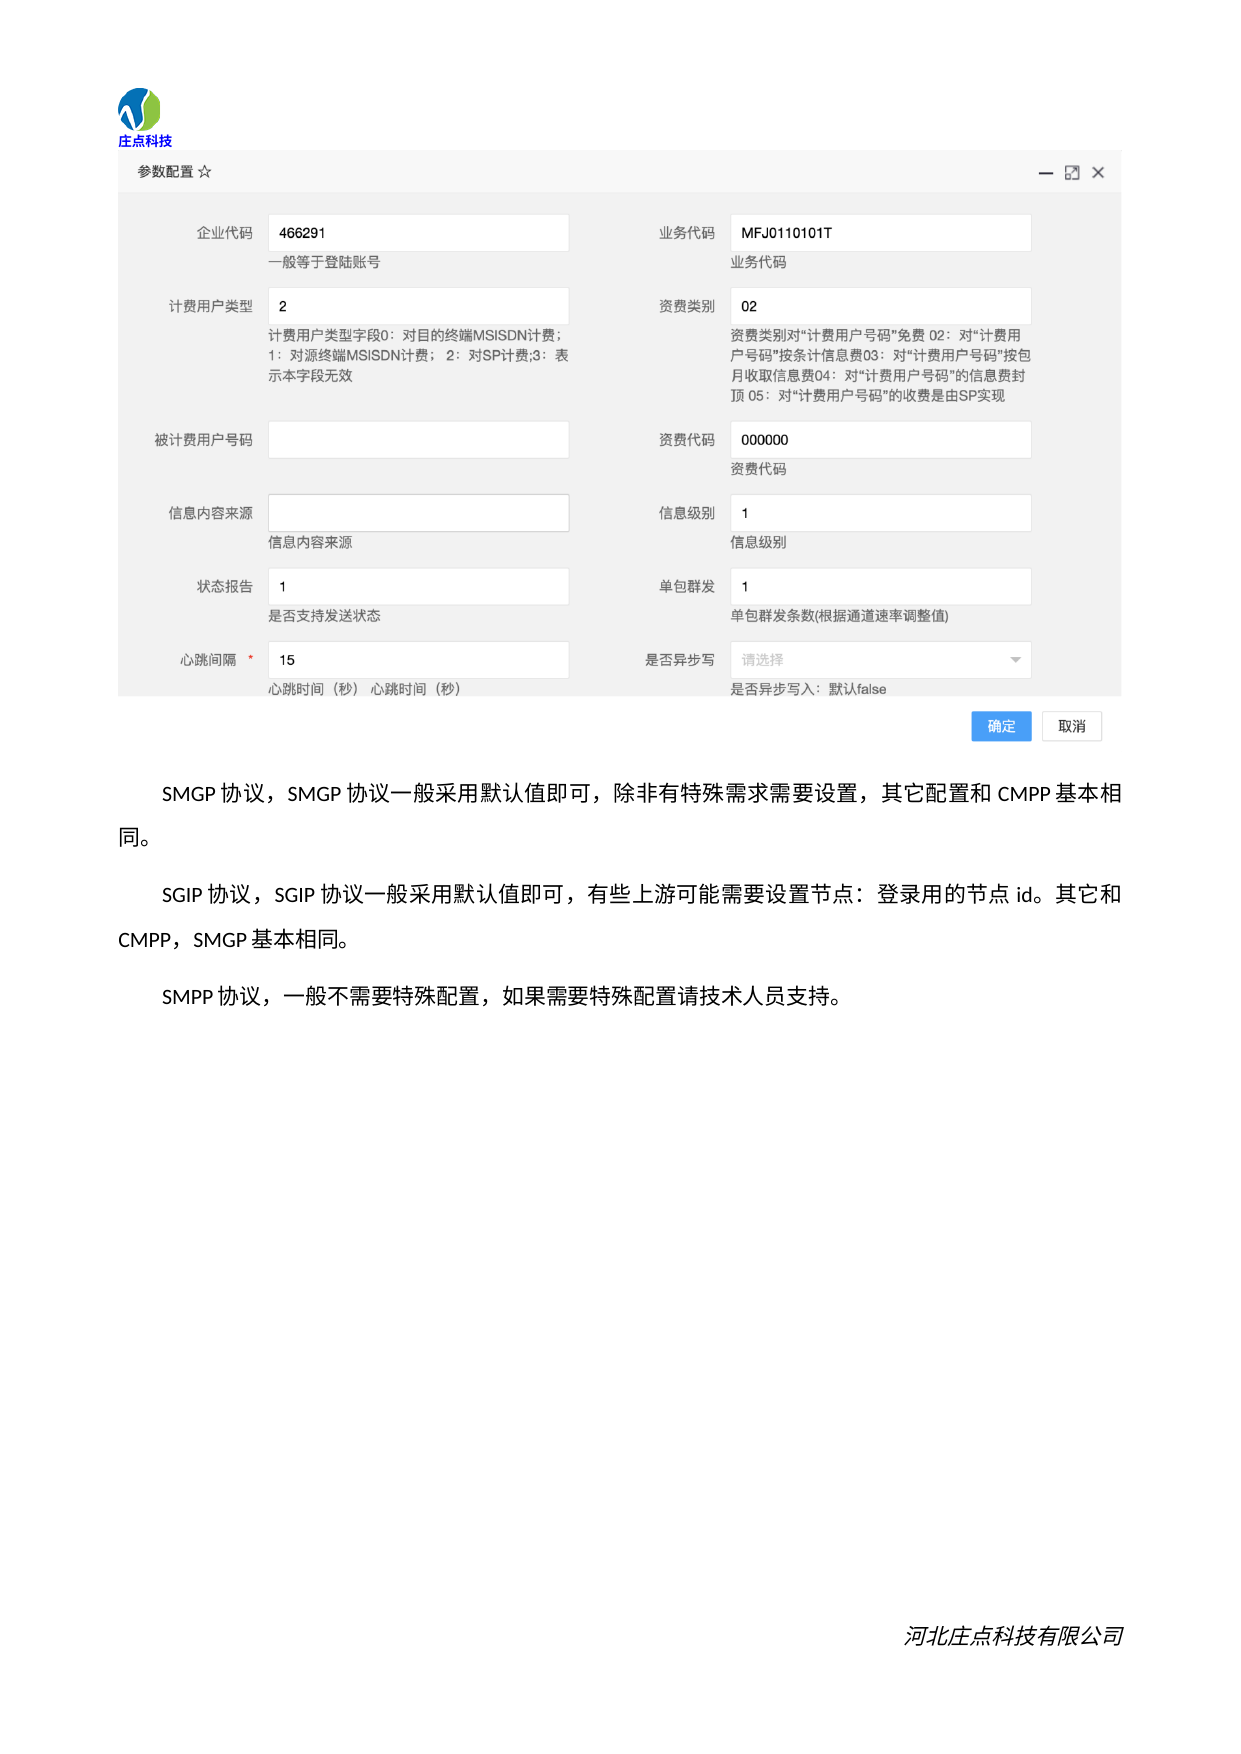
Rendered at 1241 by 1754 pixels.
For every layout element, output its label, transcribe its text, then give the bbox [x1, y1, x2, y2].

text SMPP协议，一般不需要特殊配置，如果需要特殊配置请技术人员支持。 [118, 981, 1122, 1011]
text SMGP协议，SMGP协议一般采用默认值即可，除非有特殊需求需要设置，其它配置和CMPP基本相同。 [118, 777, 1122, 852]
text SGIP协议，SGIP协议一般采用默认值即可，有些上游可能需要设置节点：登录用的节点id。其它和CMPP，SMGP基本相同。 [118, 879, 1122, 954]
picture [118, 88, 161, 131]
picture [118, 150, 1122, 752]
